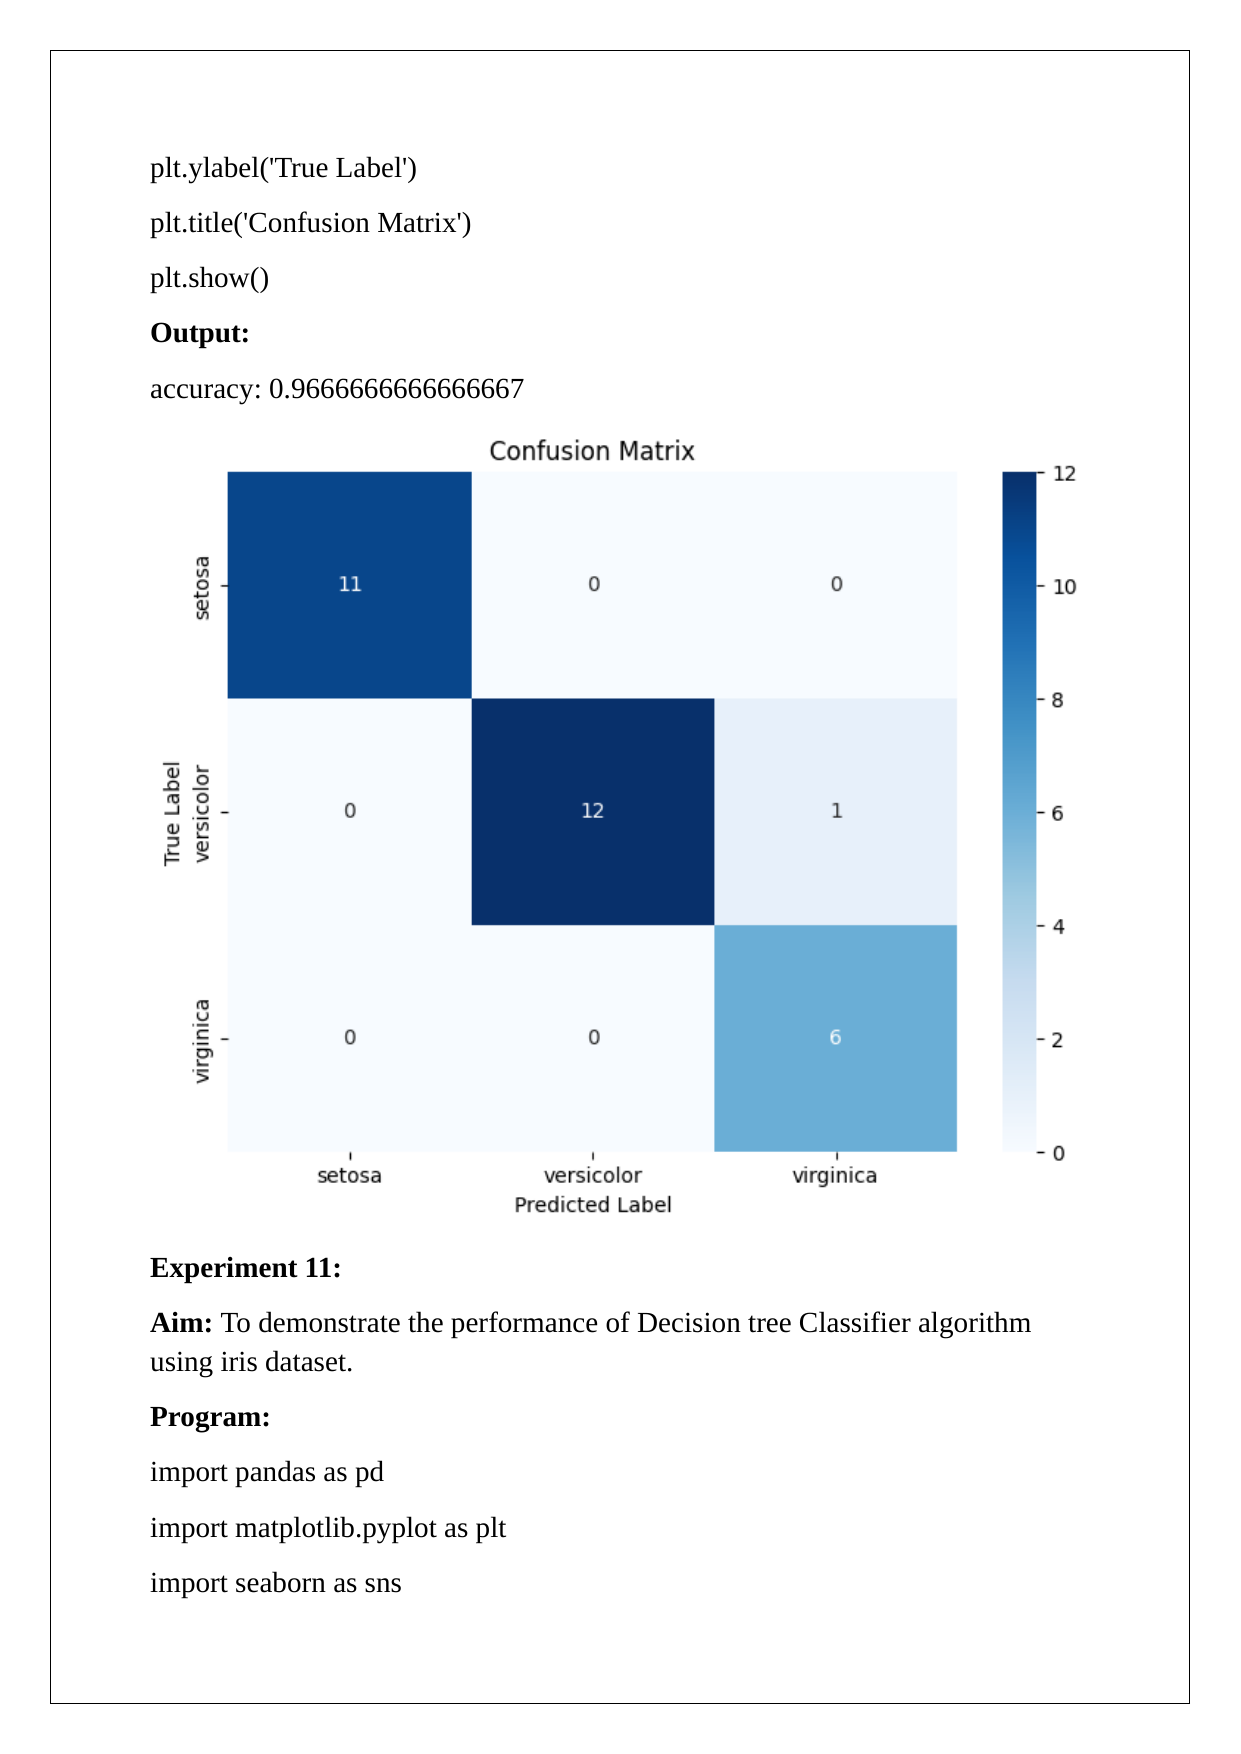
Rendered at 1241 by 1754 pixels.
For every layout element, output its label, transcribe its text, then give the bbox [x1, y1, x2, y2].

text import matplotlib.pyplot as plt [150, 1510, 1090, 1543]
text Program: [150, 1399, 1090, 1433]
text import pandas as pd [150, 1454, 1090, 1488]
text accuracy: 0.9666666666666667 [150, 371, 1090, 404]
text Output: [150, 316, 1090, 349]
text plt.title('Confusion Matrix') [150, 205, 1090, 239]
text Experiment 11: [150, 1250, 1090, 1284]
text import seaborn as sns [150, 1565, 1090, 1598]
text plt.ylabel('True Label') [150, 150, 1090, 183]
text plt.show() [150, 260, 1090, 294]
text Aim: To demonstrate the performance of Decision tree Classifier algorithm using iris dataset. [150, 1306, 1090, 1378]
picture [150, 426, 1091, 1230]
